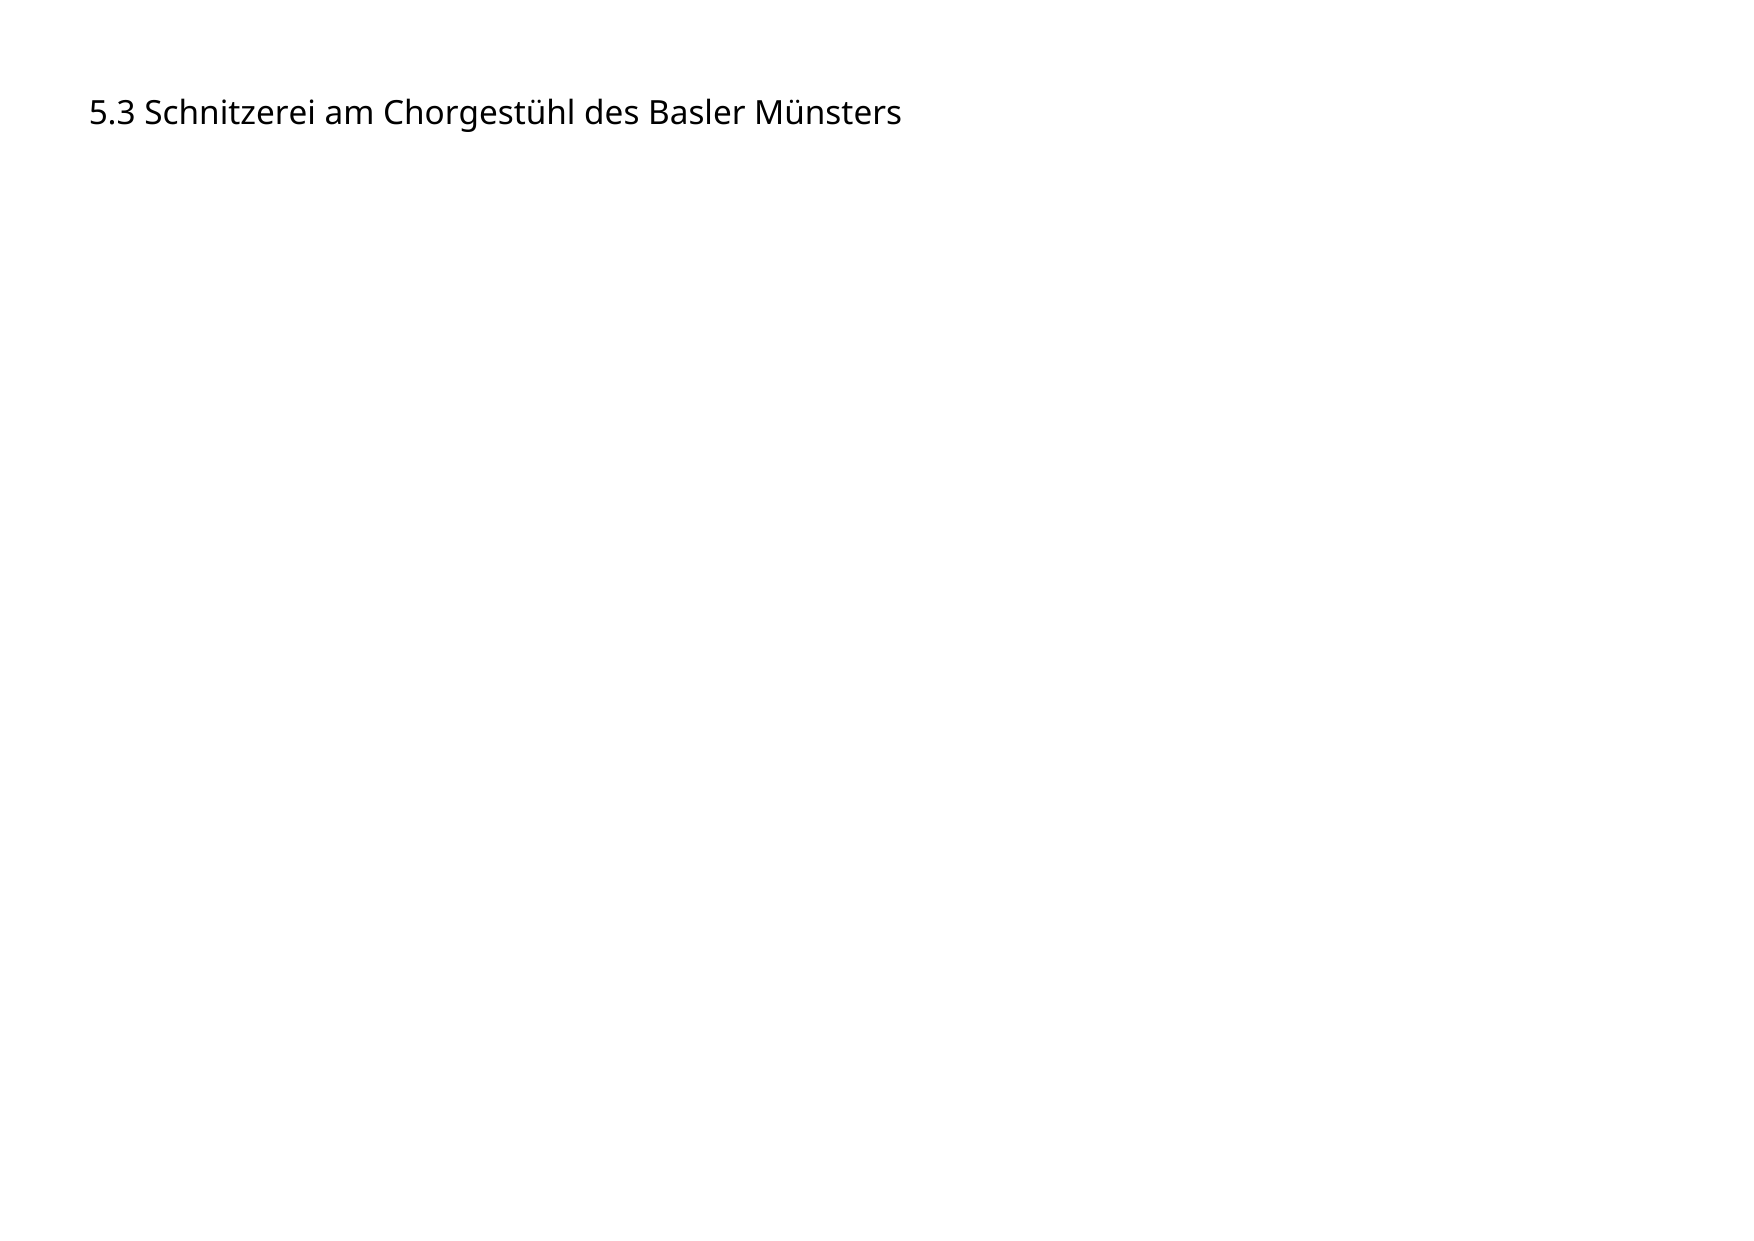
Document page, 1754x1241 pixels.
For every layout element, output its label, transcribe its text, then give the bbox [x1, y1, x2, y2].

subtitle 5.3 Schnitzerei am Chorgestühl des Basler Münsters [88, 88, 1665, 134]
